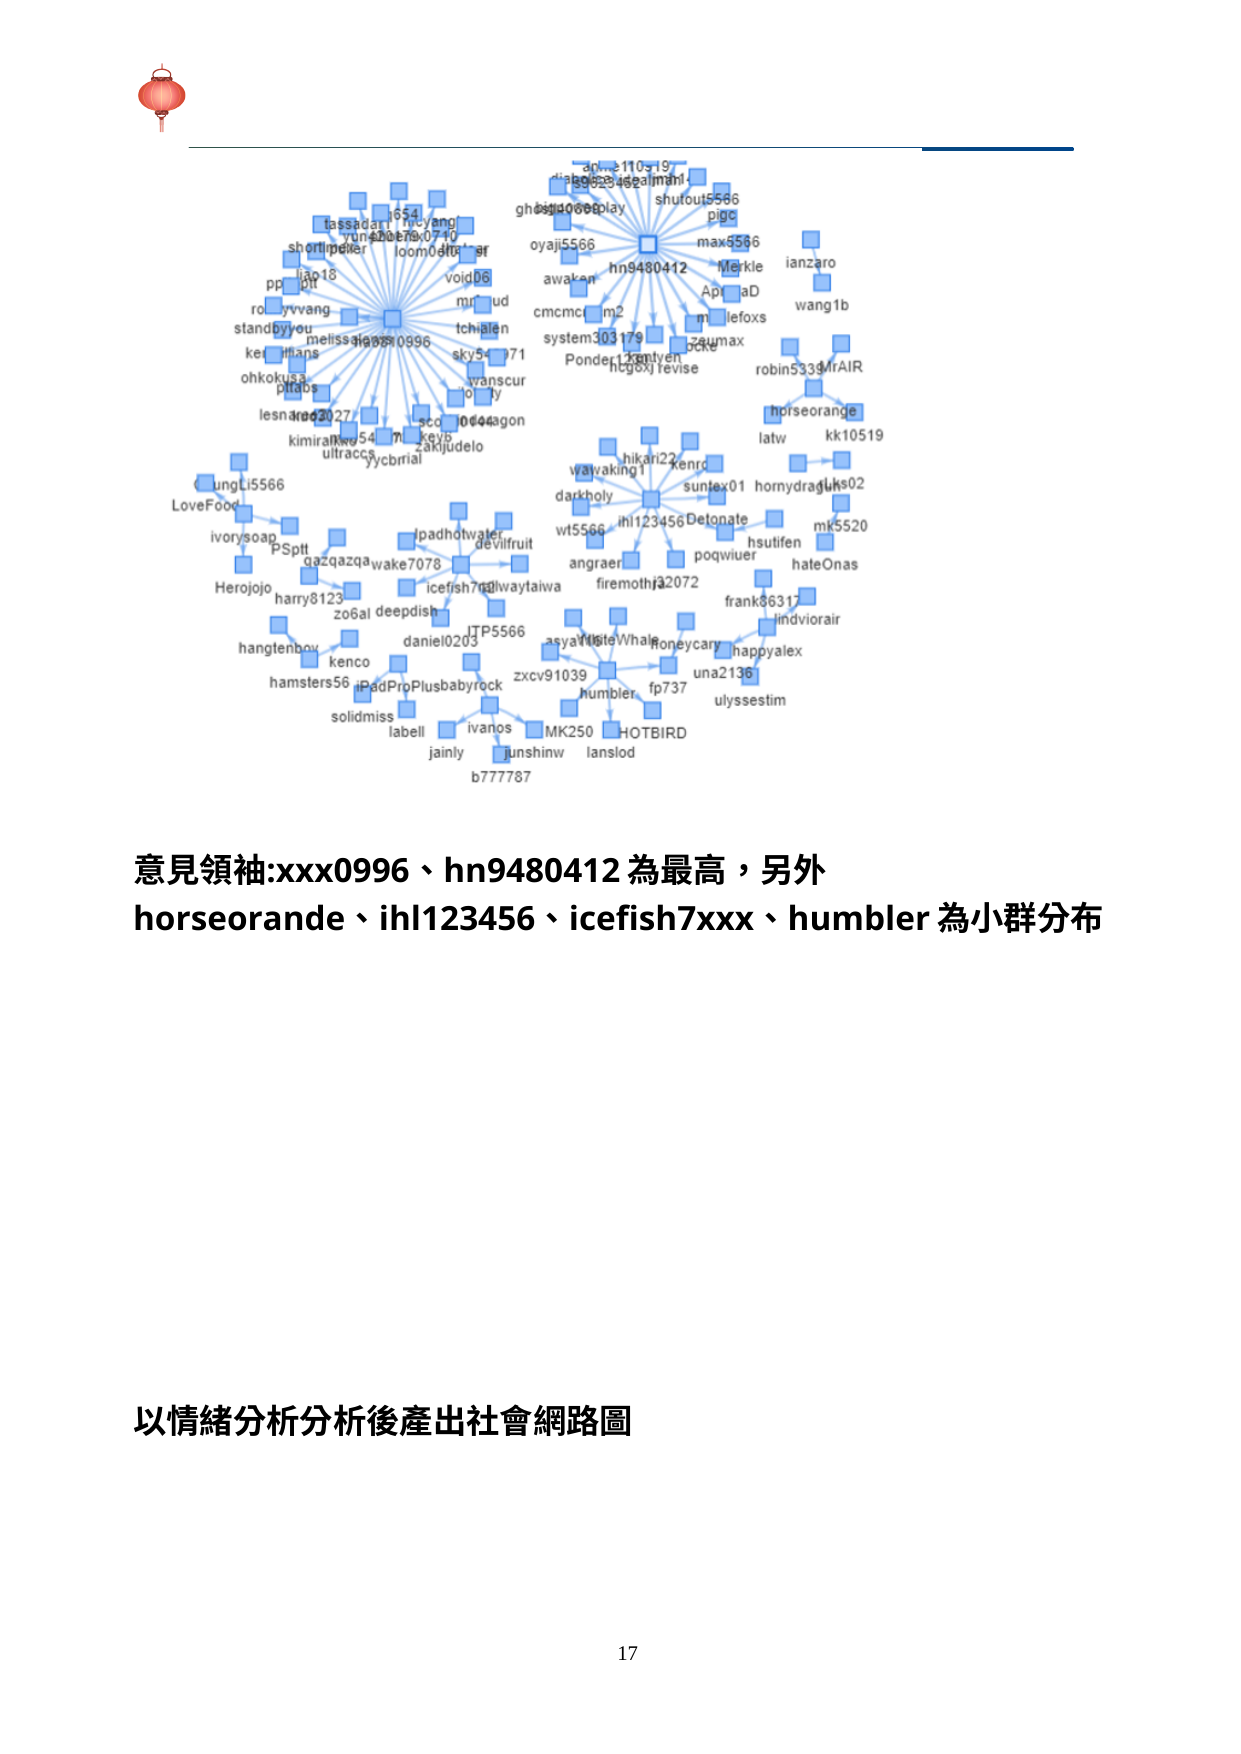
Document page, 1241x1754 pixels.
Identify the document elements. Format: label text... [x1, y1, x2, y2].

text 以情緒分析分析後產出社會網路圖 [133, 1395, 1122, 1443]
text 意見領袖:xxx0996、hn9480412為最高，另外horseorande、ihl123456、icefish7xxx、humbler為小群分布 [133, 844, 1122, 941]
picture [132, 148, 922, 799]
picture [124, 58, 203, 144]
